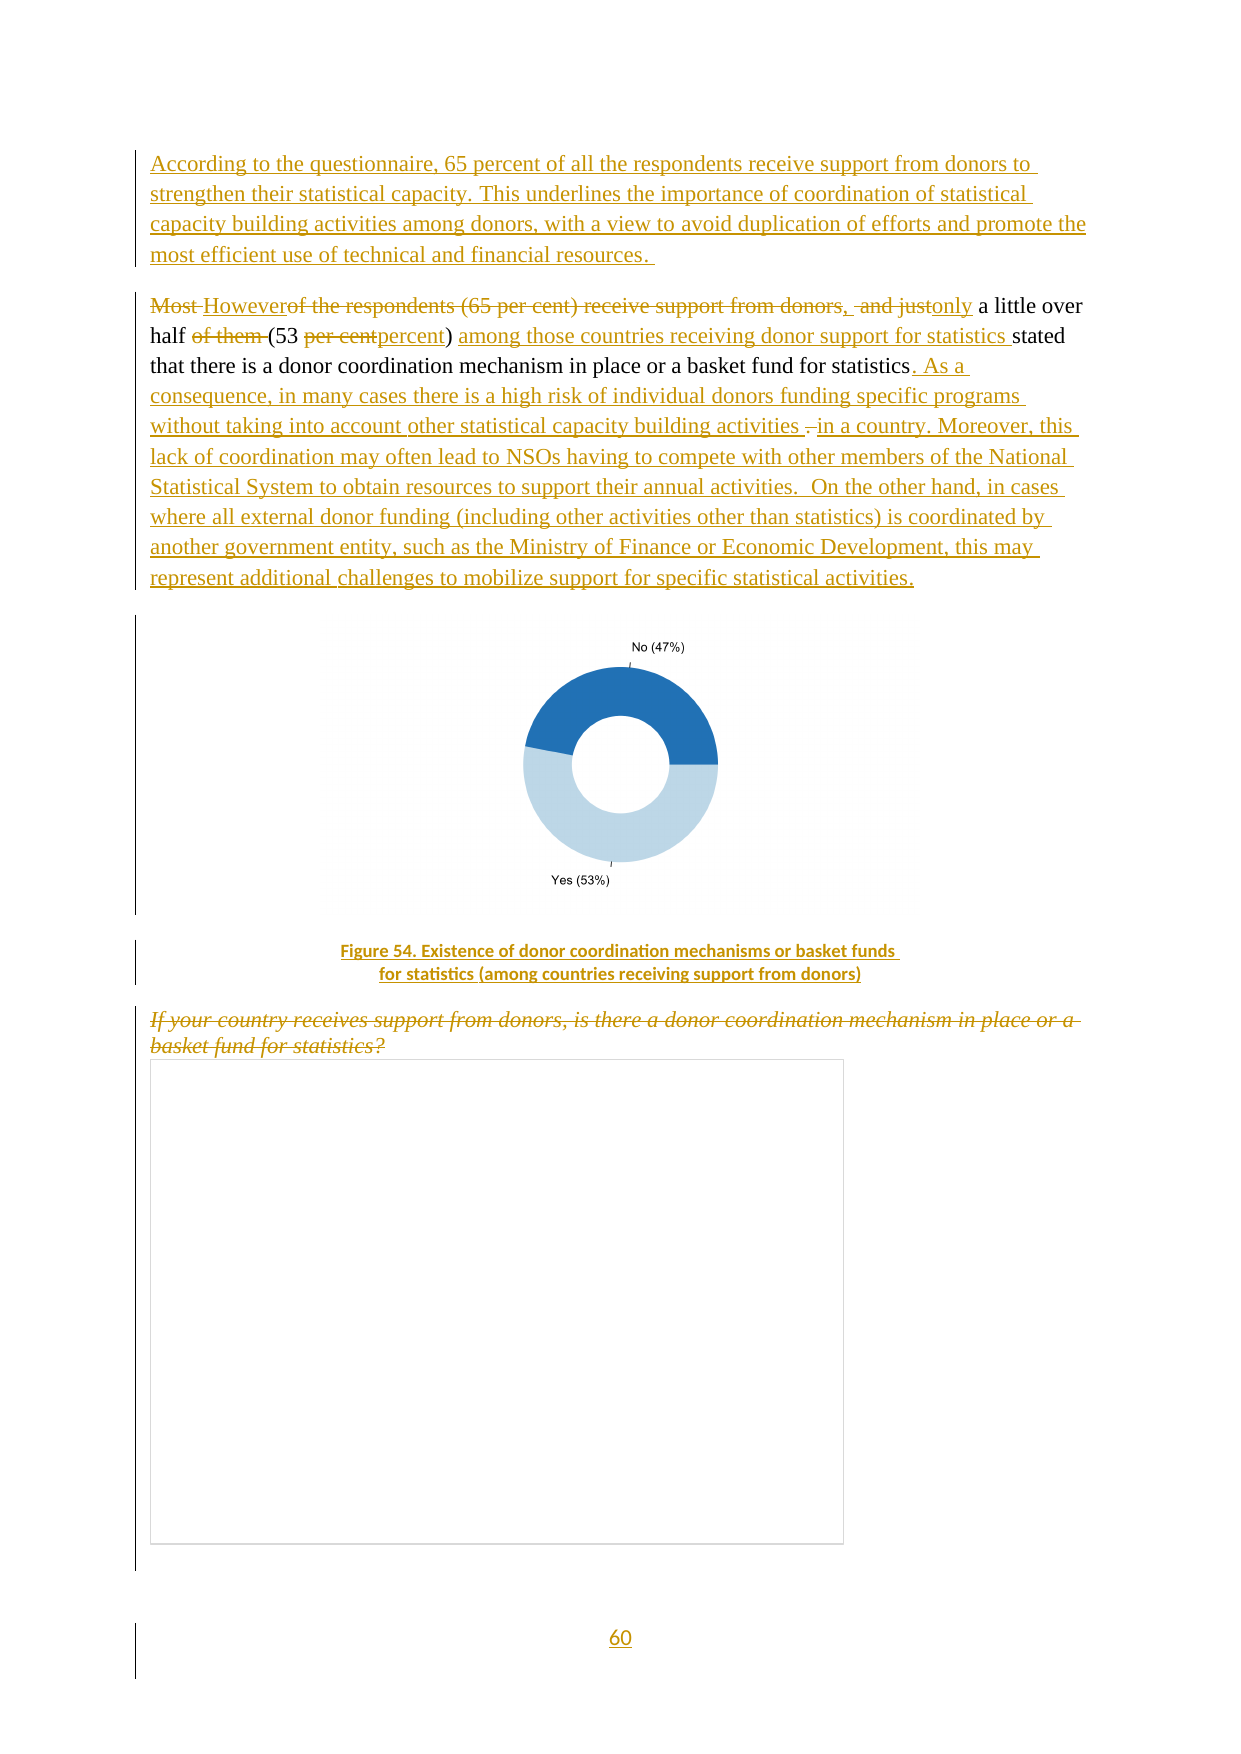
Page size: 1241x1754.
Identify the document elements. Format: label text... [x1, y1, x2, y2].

picture [320, 614, 920, 915]
text a little over half (53 ) stated that there is a donor coordination mechanism in place or a basket fund for statistics [150, 292, 1090, 590]
